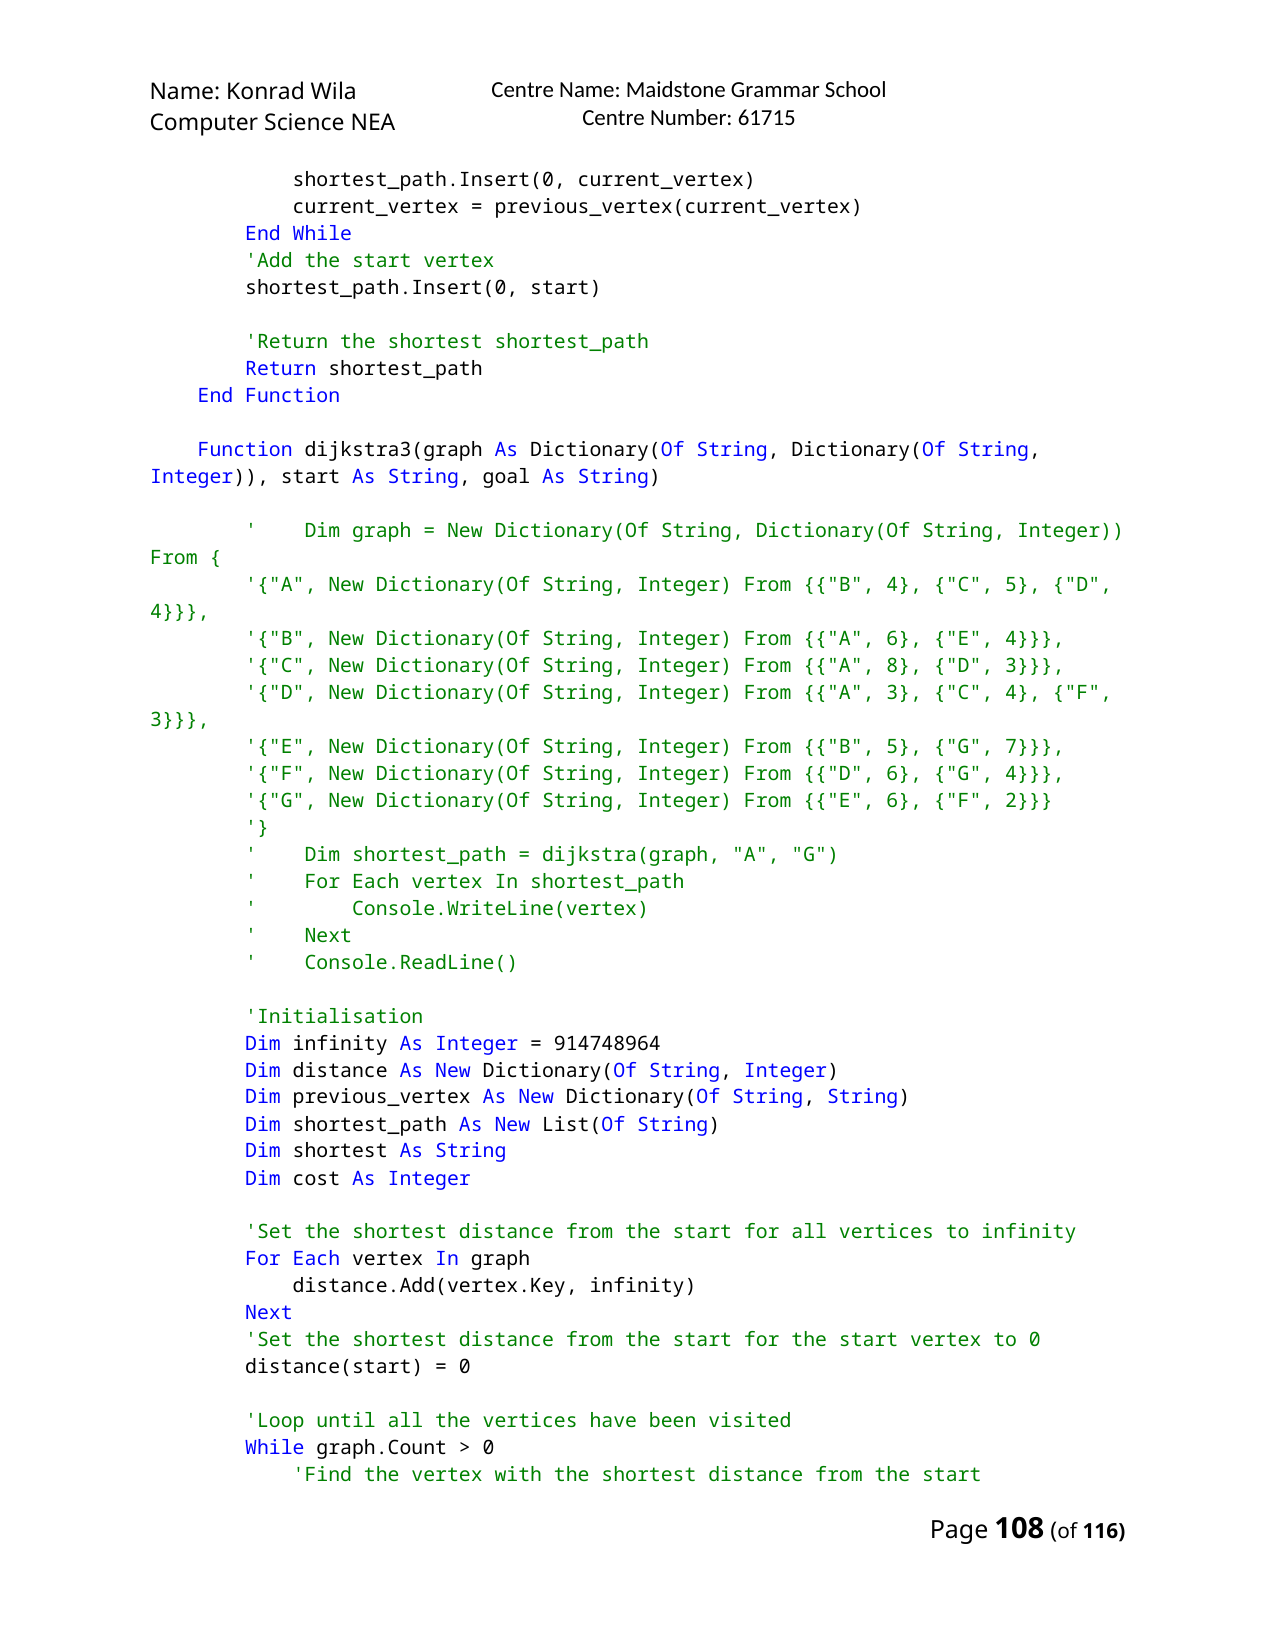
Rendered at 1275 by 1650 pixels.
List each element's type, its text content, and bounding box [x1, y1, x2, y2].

text ' Console.ReadLine() [150, 948, 1125, 975]
text current_vertex = previous_vertex(current_vertex) [150, 192, 1125, 219]
text Next [150, 1299, 1125, 1326]
text shortest_path.Insert(0, start) [150, 273, 1125, 300]
text '} [150, 813, 1125, 840]
text distance(start) = 0 [150, 1353, 1125, 1379]
text ' Dim graph = New Dictionary(Of String, Dictionary(Of String, Integer)) From { [150, 516, 1125, 570]
text Dim cost As Integer [150, 1164, 1125, 1191]
text ' Dim shortest_path = dijkstra(graph, "A", "G") [150, 840, 1125, 867]
text Dim distance As New Dictionary(Of String, Integer) [150, 1056, 1125, 1083]
text Function dijkstra3(graph As Dictionary(Of String, Dictionary(Of String, Integer)), start As String, goal As String) [150, 435, 1125, 489]
text '{"D", New Dictionary(Of String, Integer) From {{"A", 3}, {"C", 4}, {"F", 3}}}, [150, 678, 1125, 732]
text 'Return the shortest shortest_path [150, 327, 1125, 354]
text Dim shortest_path As New List(Of String) [150, 1110, 1125, 1137]
text '{"C", New Dictionary(Of String, Integer) From {{"A", 8}, {"D", 3}}}, [150, 651, 1125, 678]
text '{"G", New Dictionary(Of String, Integer) From {{"E", 6}, {"F", 2}}} [150, 786, 1125, 813]
text 'Initialisation [150, 1002, 1125, 1029]
text ' Console.WriteLine(vertex) [150, 894, 1125, 921]
text '{"A", New Dictionary(Of String, Integer) From {{"B", 4}, {"C", 5}, {"D", 4}}}, [150, 570, 1125, 624]
text '{"F", New Dictionary(Of String, Integer) From {{"D", 6}, {"G", 4}}}, [150, 759, 1125, 786]
text 'Add the start vertex [150, 246, 1125, 273]
text 'Set the shortest distance from the start for all vertices to infinity [150, 1218, 1125, 1245]
text ' For Each vertex In shortest_path [150, 867, 1125, 894]
text End Function [150, 381, 1125, 408]
text distance.Add(vertex.Key, infinity) [150, 1272, 1125, 1299]
text Dim shortest As String [150, 1137, 1125, 1164]
text While graph.Count > 0 [150, 1433, 1125, 1461]
text '{"E", New Dictionary(Of String, Integer) From {{"B", 5}, {"G", 7}}}, [150, 732, 1125, 759]
text shortest_path.Insert(0, current_vertex) [150, 166, 1125, 192]
text 'Find the vertex with the shortest distance from the start [150, 1461, 1125, 1487]
text For Each vertex In graph [150, 1245, 1125, 1272]
text Dim infinity As Integer = 914748964 [150, 1029, 1125, 1056]
text 'Loop until all the vertices have been visited [150, 1407, 1125, 1433]
text 'Set the shortest distance from the start for the start vertex to 0 [150, 1326, 1125, 1353]
text End While [150, 219, 1125, 246]
text '{"B", New Dictionary(Of String, Integer) From {{"A", 6}, {"E", 4}}}, [150, 624, 1125, 651]
text Dim previous_vertex As New Dictionary(Of String, String) [150, 1083, 1125, 1110]
text ' Next [150, 921, 1125, 948]
text Return shortest_path [150, 354, 1125, 381]
